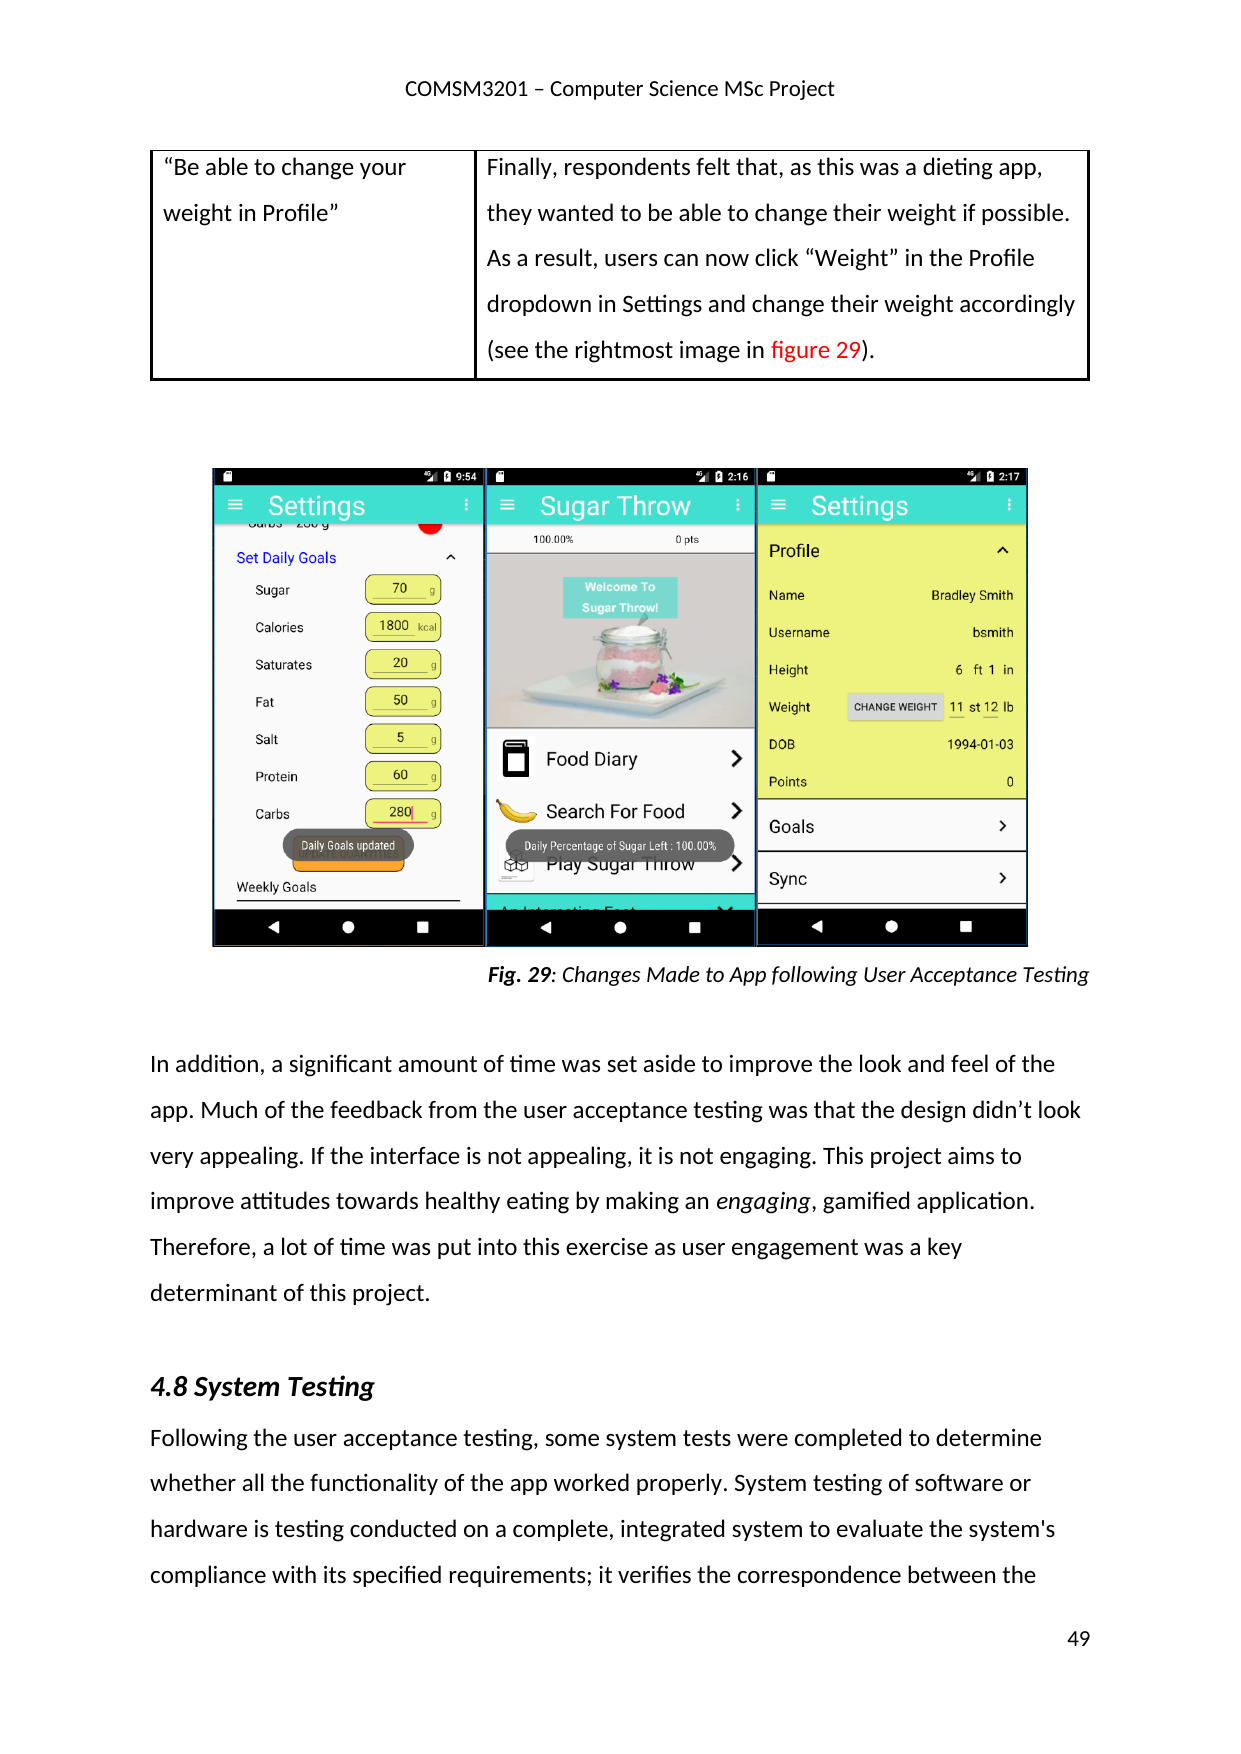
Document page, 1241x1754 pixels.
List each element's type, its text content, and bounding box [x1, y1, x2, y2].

text 4.8 System Testing [150, 1368, 1090, 1404]
table_cell Finally, respondents felt that, as this was a dieting app, they wanted to be able to change their weight if possible. As a result, users can now click “Weight” in the Profile dropdown in Settings and change their weight accordingly (see the rightmost image in figure 29). [477, 151, 1087, 378]
text Fig. 29: Changes Made to App following User Acceptance Testing [150, 961, 1090, 989]
table_cell “Be able to change your weight in Profile” [153, 151, 474, 378]
text In addition, a significant amount of time was set aside to improve the look and feel of the app. Much of the feedback from the user acceptance testing was that the design didn’t look very appealing. If the interface is not appealing, it is not engaging. This project aims to improve attitudes towards healthy eating by making an engaging, gamified application. Therefore, a lot of time was put into this exercise as user engagement was a key determinant of this project. [150, 1048, 1090, 1307]
picture [212, 468, 1028, 947]
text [150, 1422, 1090, 1589]
